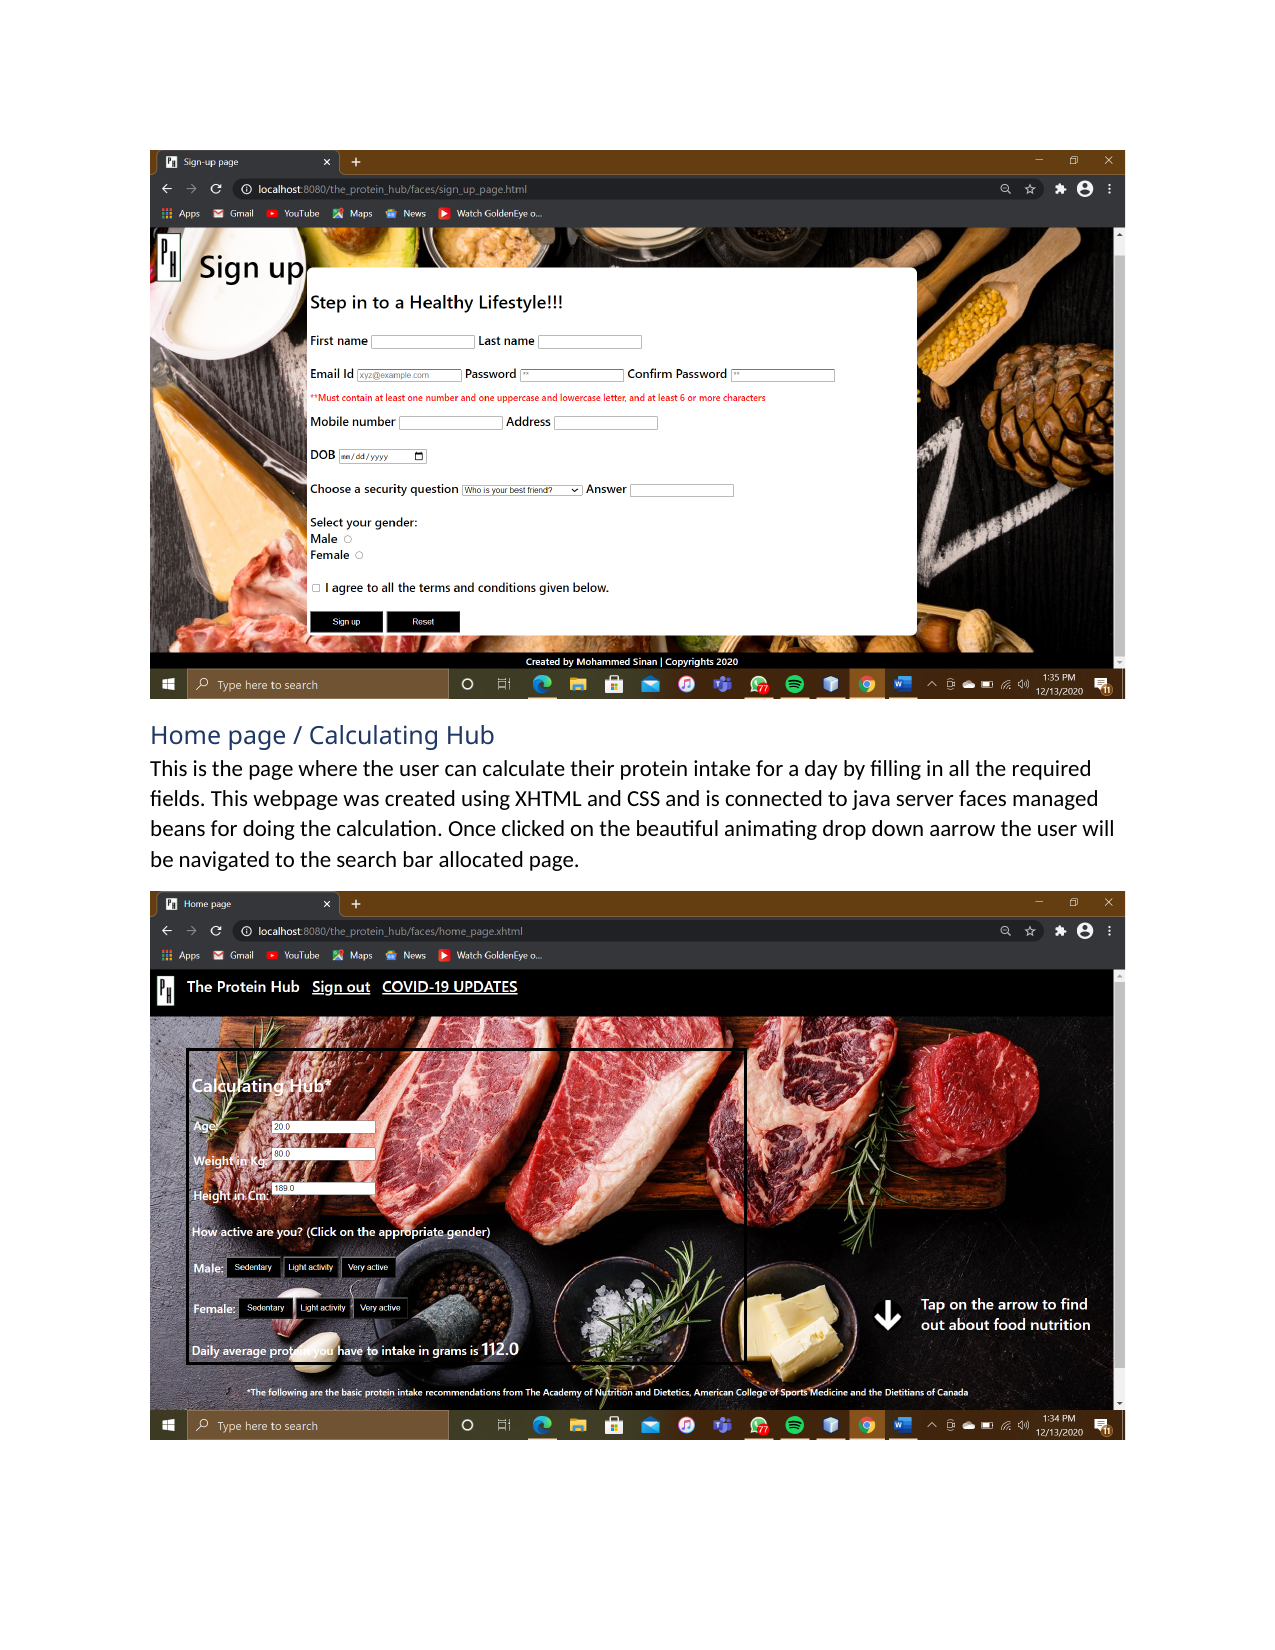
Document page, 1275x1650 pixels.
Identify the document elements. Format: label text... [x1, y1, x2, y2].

picture [150, 891, 1125, 1440]
subtitle Home page / Calculating Hub [150, 717, 1125, 751]
text This is the page where the user can calculate their protein intake for a day by filling in all the required fields. This webpage was created using XHTML and CSS and is connected to java server faces managed beans for doing the calculation. Once clicked on the beautiful animating drop down aarrow the user will be navigated to the search bar allocated page. [150, 754, 1125, 873]
picture [150, 150, 1125, 699]
